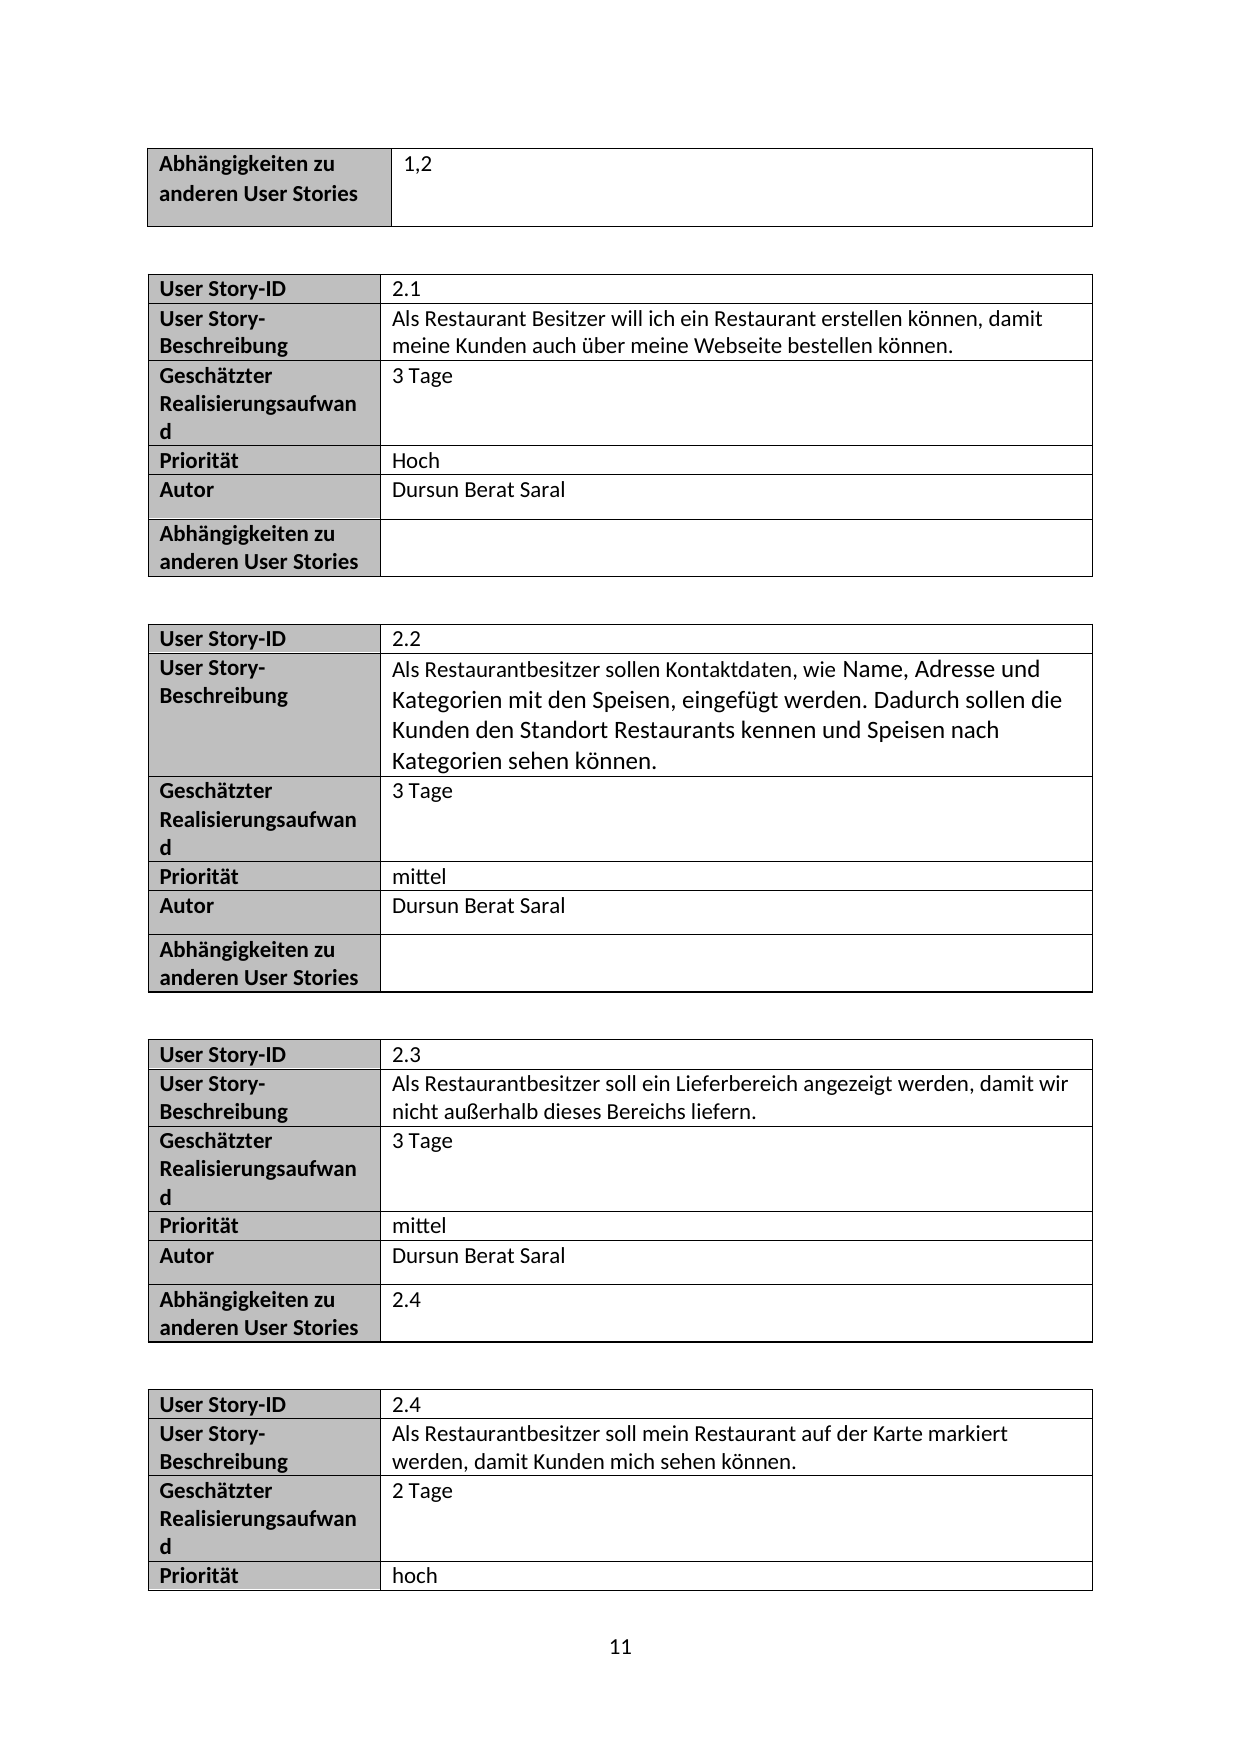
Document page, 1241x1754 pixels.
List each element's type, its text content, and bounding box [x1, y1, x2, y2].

table_cell Als Restaurantbesitzer soll ein Lieferbereich angezeigt werden, damit wir nicht außerhalb dieses Bereichs liefern. [381, 1070, 1092, 1126]
table_header User Story-ID [149, 1040, 380, 1068]
table_cell Abhängigkeiten zu anderen User Stories [149, 935, 380, 991]
table_cell mittel [381, 1212, 1092, 1240]
table_cell Priorität [149, 862, 380, 890]
table_cell Dursun Berat Saral [381, 1241, 1092, 1284]
table_cell 3 Tage [381, 777, 1092, 861]
table_cell 2.4 [381, 1285, 1092, 1341]
table_cell Als Restaurant Besitzer will ich ein Restaurant erstellen können, damit meine Kunden auch über meine Webseite bestellen können. [381, 304, 1092, 360]
table_cell Abhängigkeiten zu anderen User Stories [149, 1285, 380, 1341]
table_cell Dursun Berat Saral [381, 475, 1092, 518]
table_cell 1,2 [392, 149, 1092, 226]
table_cell Dursun Berat Saral [381, 891, 1092, 934]
table_header 2.2 [381, 625, 1092, 652]
table_cell Als Restaurantbesitzer sollen Kontaktdaten, wie Name, Adresse und Kategorien mit den Speisen, eingefügt werden. Dadurch sollen die Kunden den Standort Restaurants kennen und Speisen nach Kategorien sehen können. [381, 654, 1092, 776]
table_cell Autor [149, 1241, 380, 1284]
table_cell Priorität [149, 446, 380, 474]
table_cell Abhängigkeiten zu anderen User Stories [149, 520, 380, 576]
table_header 2.1 [381, 275, 1092, 303]
table_cell User Story-Beschreibung [149, 1419, 380, 1475]
table_cell Geschätzter Realisierungsaufwand [149, 777, 380, 861]
table_cell User Story-Beschreibung [149, 654, 380, 776]
table_cell Als Restaurantbesitzer soll mein Restaurant auf der Karte markiert werden, damit Kunden mich sehen können. [381, 1419, 1092, 1475]
table_cell [381, 520, 1092, 576]
table_cell Priorität [149, 1212, 380, 1240]
table_header User Story-ID [149, 1390, 380, 1418]
table_cell [381, 935, 1092, 991]
table_cell Geschätzter Realisierungsaufwand [149, 1476, 380, 1561]
table_cell User Story-Beschreibung [149, 1070, 380, 1126]
table_header User Story-ID [149, 275, 380, 303]
table_cell Abhängigkeiten zu anderen User Stories [148, 149, 391, 226]
table_header 2.3 [381, 1040, 1092, 1068]
table_cell hoch [381, 1562, 1092, 1589]
table_cell Autor [149, 891, 380, 934]
table_cell Geschätzter Realisierungsaufwand [149, 1127, 380, 1211]
table_cell 2 Tage [381, 1476, 1092, 1561]
table_cell mittel [381, 862, 1092, 890]
table_header User Story-ID [149, 625, 380, 652]
table_cell User Story-Beschreibung [149, 304, 380, 360]
table_cell Geschätzter Realisierungsaufwand [149, 361, 380, 445]
table_cell Autor [149, 475, 380, 518]
table_cell 3 Tage [381, 361, 1092, 445]
table_cell 3 Tage [381, 1127, 1092, 1211]
table_cell Priorität [149, 1562, 380, 1589]
table_header 2.4 [381, 1390, 1092, 1418]
table_cell Hoch [381, 446, 1092, 474]
